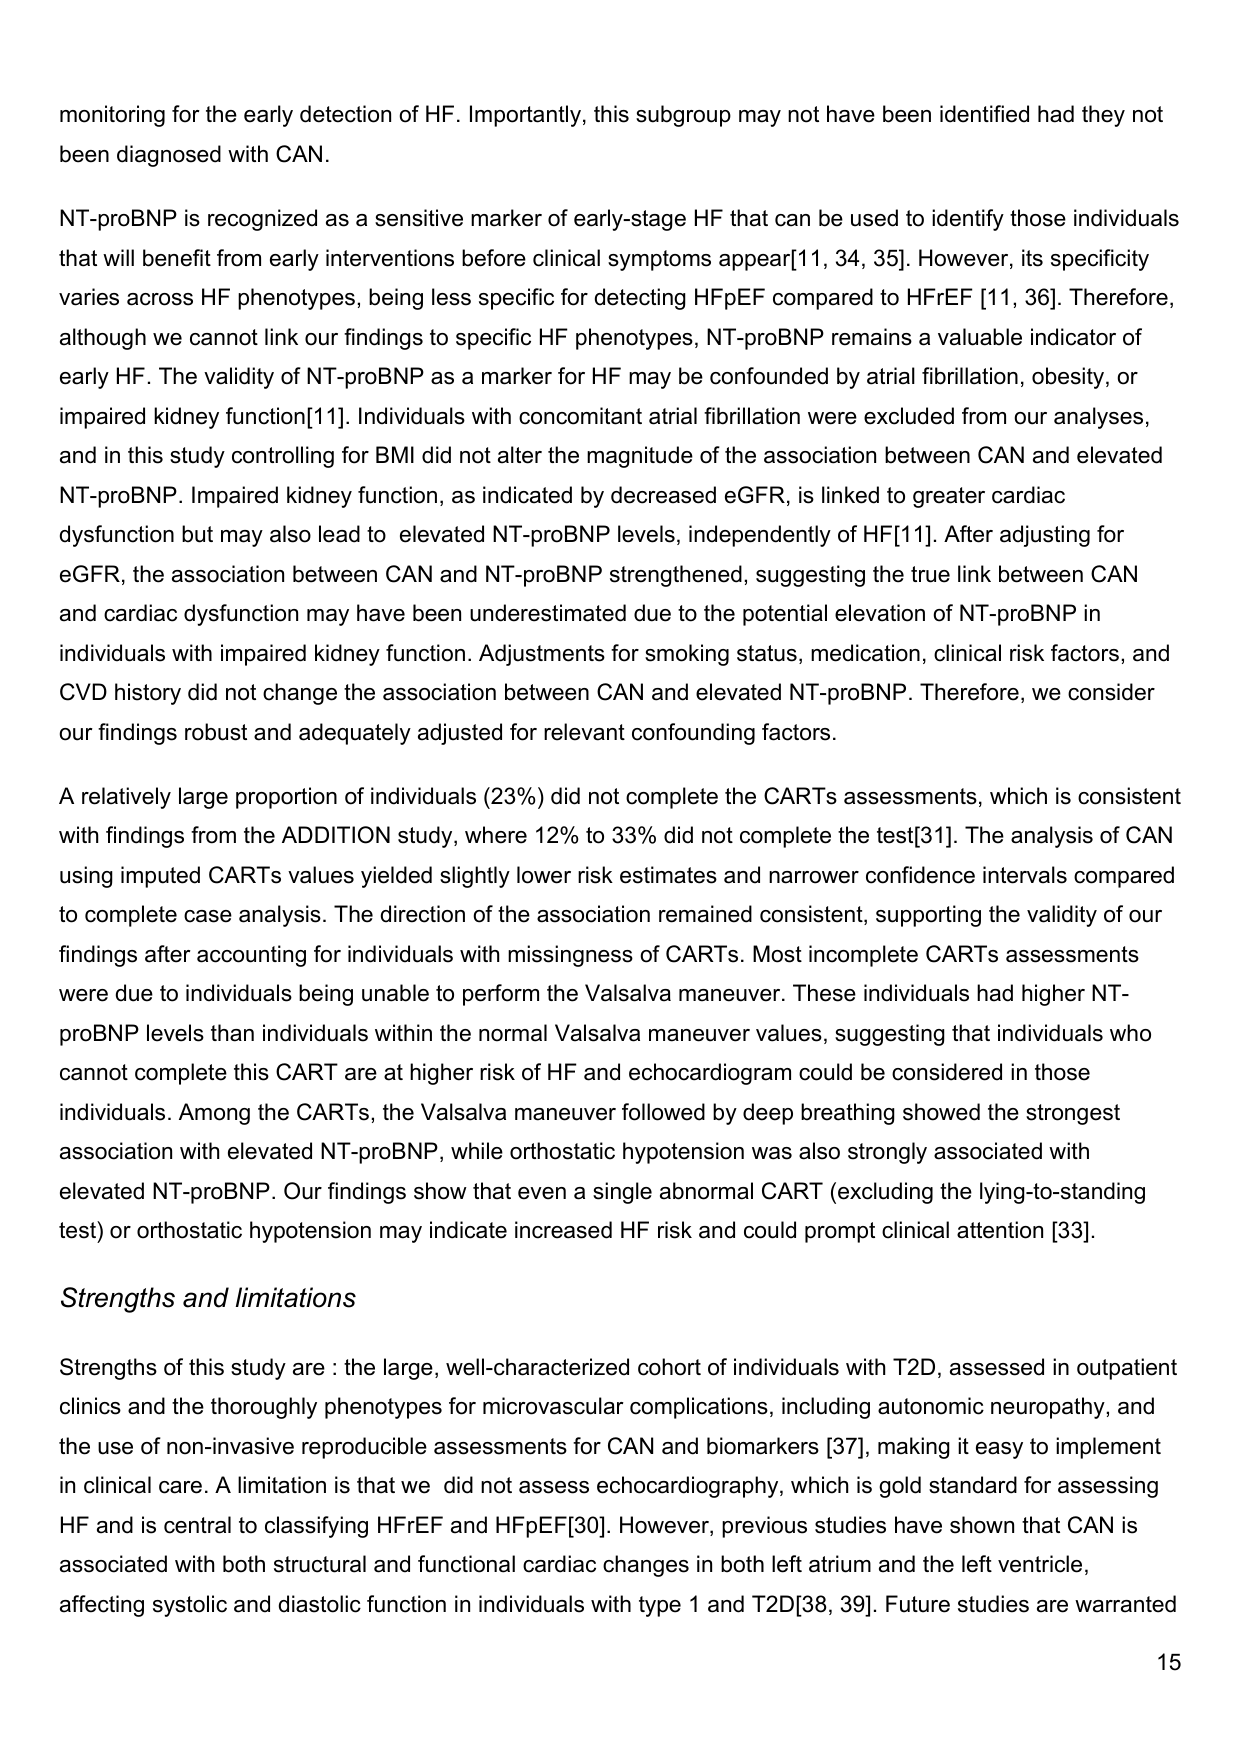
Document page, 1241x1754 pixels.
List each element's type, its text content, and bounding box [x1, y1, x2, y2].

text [59, 101, 1181, 167]
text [59, 1354, 1181, 1617]
text A relatively large proportion of individuals (23%) did not complete the CARTs assessments, which is consistent with findings from the ADDITION study, where 12% to 33% did not complete the test[31]. The analysis of CAN using imputed CARTs values yielded slightly lower risk estimates and narrower confidence intervals compared to complete case analysis. The direction of the association remained consistent, supporting the validity of our findings after accounting for individuals with missingness of CARTs. Most incomplete CARTs assessments were due to individuals being unable to perform the Valsalva maneuver. These individuals had higher NT-proBNP levels than individuals within the normal Valsalva maneuver values, suggesting that individuals who cannot complete this CART are at higher risk of HF and echocardiogram could be considered in those individuals. Among the CARTs, the Valsalva maneuver followed by deep breathing showed the strongest association with elevated NT-proBNP, while orthostatic hypotension was also strongly associated with elevated NT-proBNP. Our findings show that even a single abnormal CART (excluding the lying-to-standing test) or orthostatic hypotension may indicate increased HF risk and could prompt clinical attention [33]. [59, 783, 1181, 1244]
text NT-proBNP is recognized as a sensitive marker of early-stage HF that can be used to identify those individuals that will benefit from early interventions before clinical symptoms appear[11, 34, 35]. However, its specificity varies across HF phenotypes, being less specific for detecting HFpEF compared to HFrEF [11, 36]. Therefore, although we cannot link our findings to specific HF phenotypes, NT-proBNP remains a valuable indicator of early HF. The validity of NT-proBNP as a marker for HF may be confounded by atrial fibrillation, obesity, or impaired kidney function[11]. Individuals with concomitant atrial fibrillation were excluded from our analyses, and in this study controlling for BMI did not alter the magnitude of the association between CAN and elevated NT-proBNP. Impaired kidney function, as indicated by decreased eGFR, is linked to greater cardiac dysfunction but may also lead to elevated NT-proBNP levels, independently of HF[11]. After adjusting for eGFR, the association between CAN and NT-proBNP strengthened, suggesting the true link between CAN and cardiac dysfunction may have been underestimated due to the potential elevation of NT-proBNP in individuals with impaired kidney function. Adjustments for smoking status, medication, clinical risk factors, and CVD history did not change the association between CAN and elevated NT-proBNP. Therefore, we consider our findings robust and adequately adjusted for relevant confounding factors. [59, 205, 1181, 745]
text Strengths and limitations [59, 1282, 1181, 1313]
